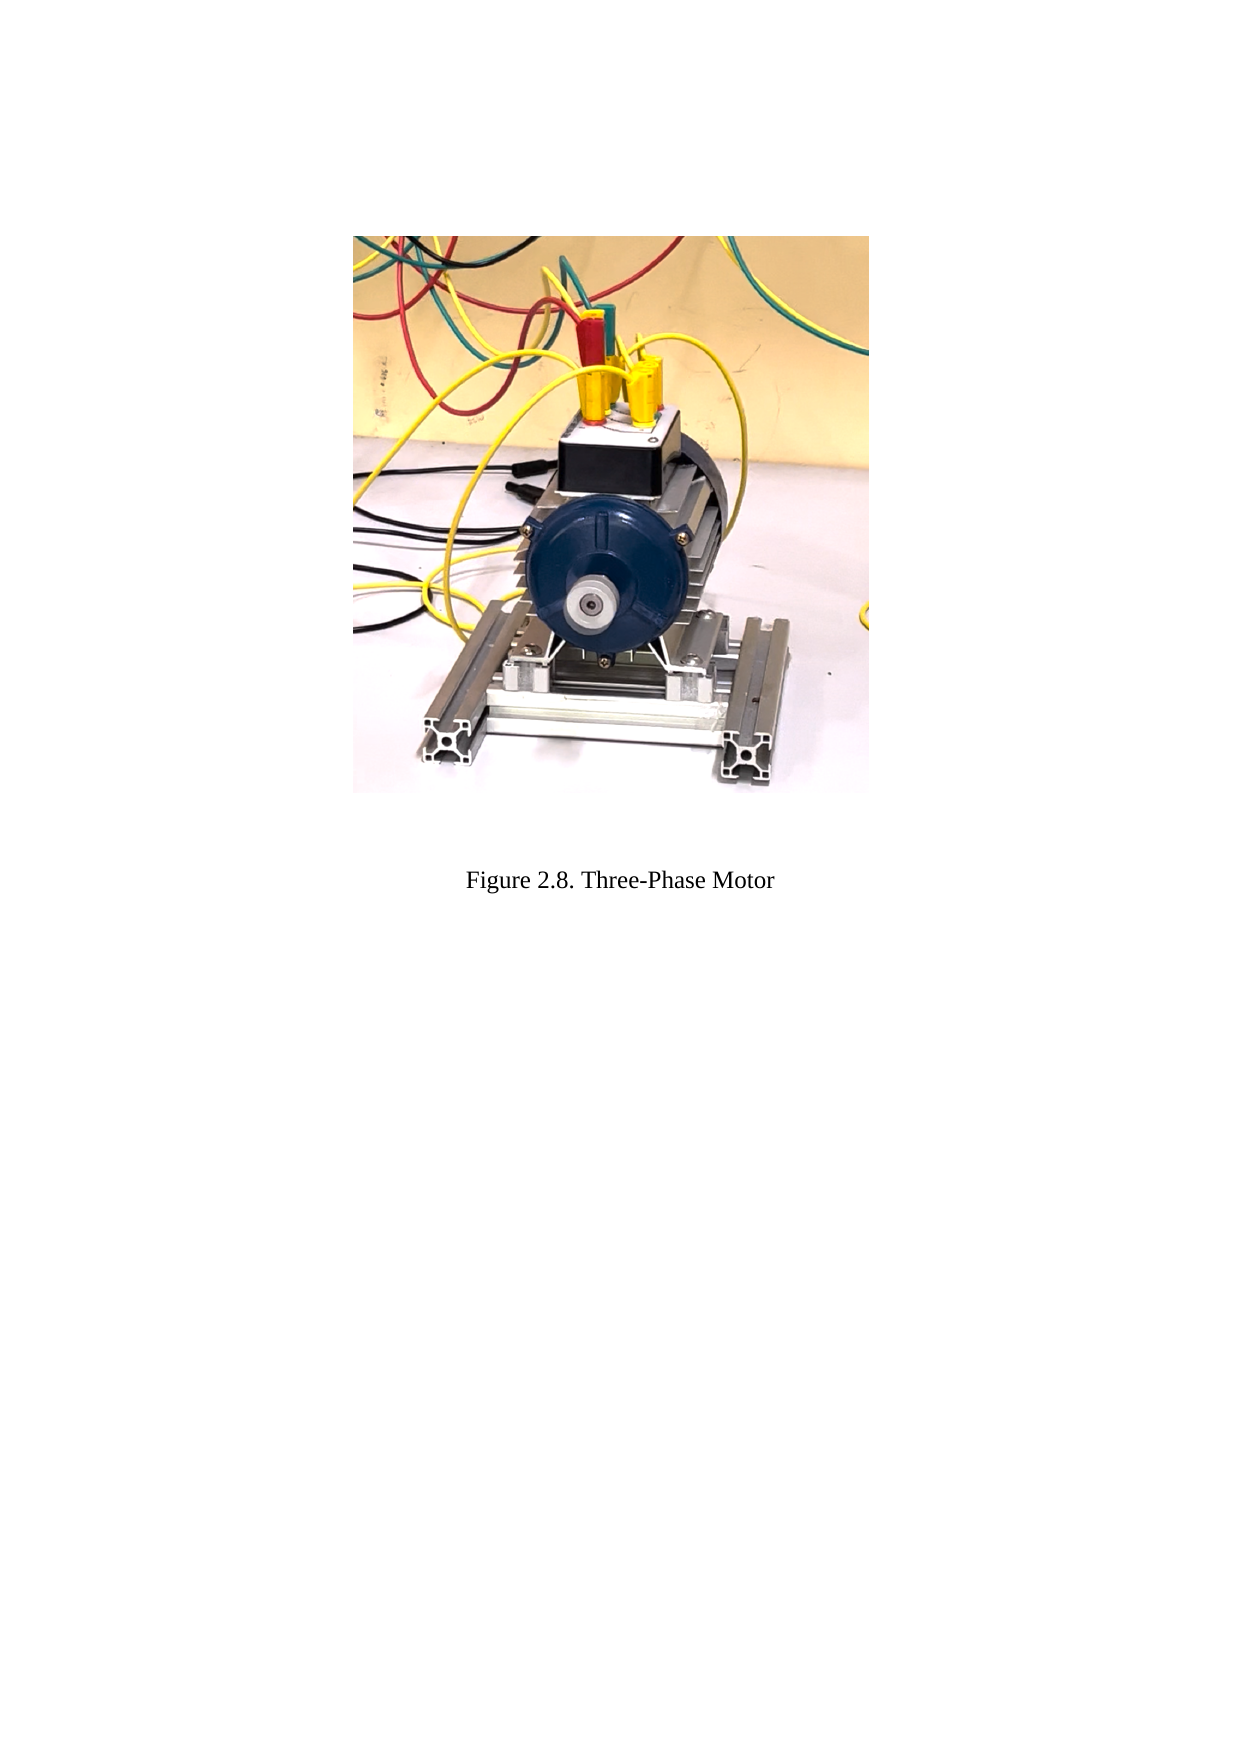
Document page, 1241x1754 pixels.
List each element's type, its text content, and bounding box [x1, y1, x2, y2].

picture [353, 236, 869, 793]
